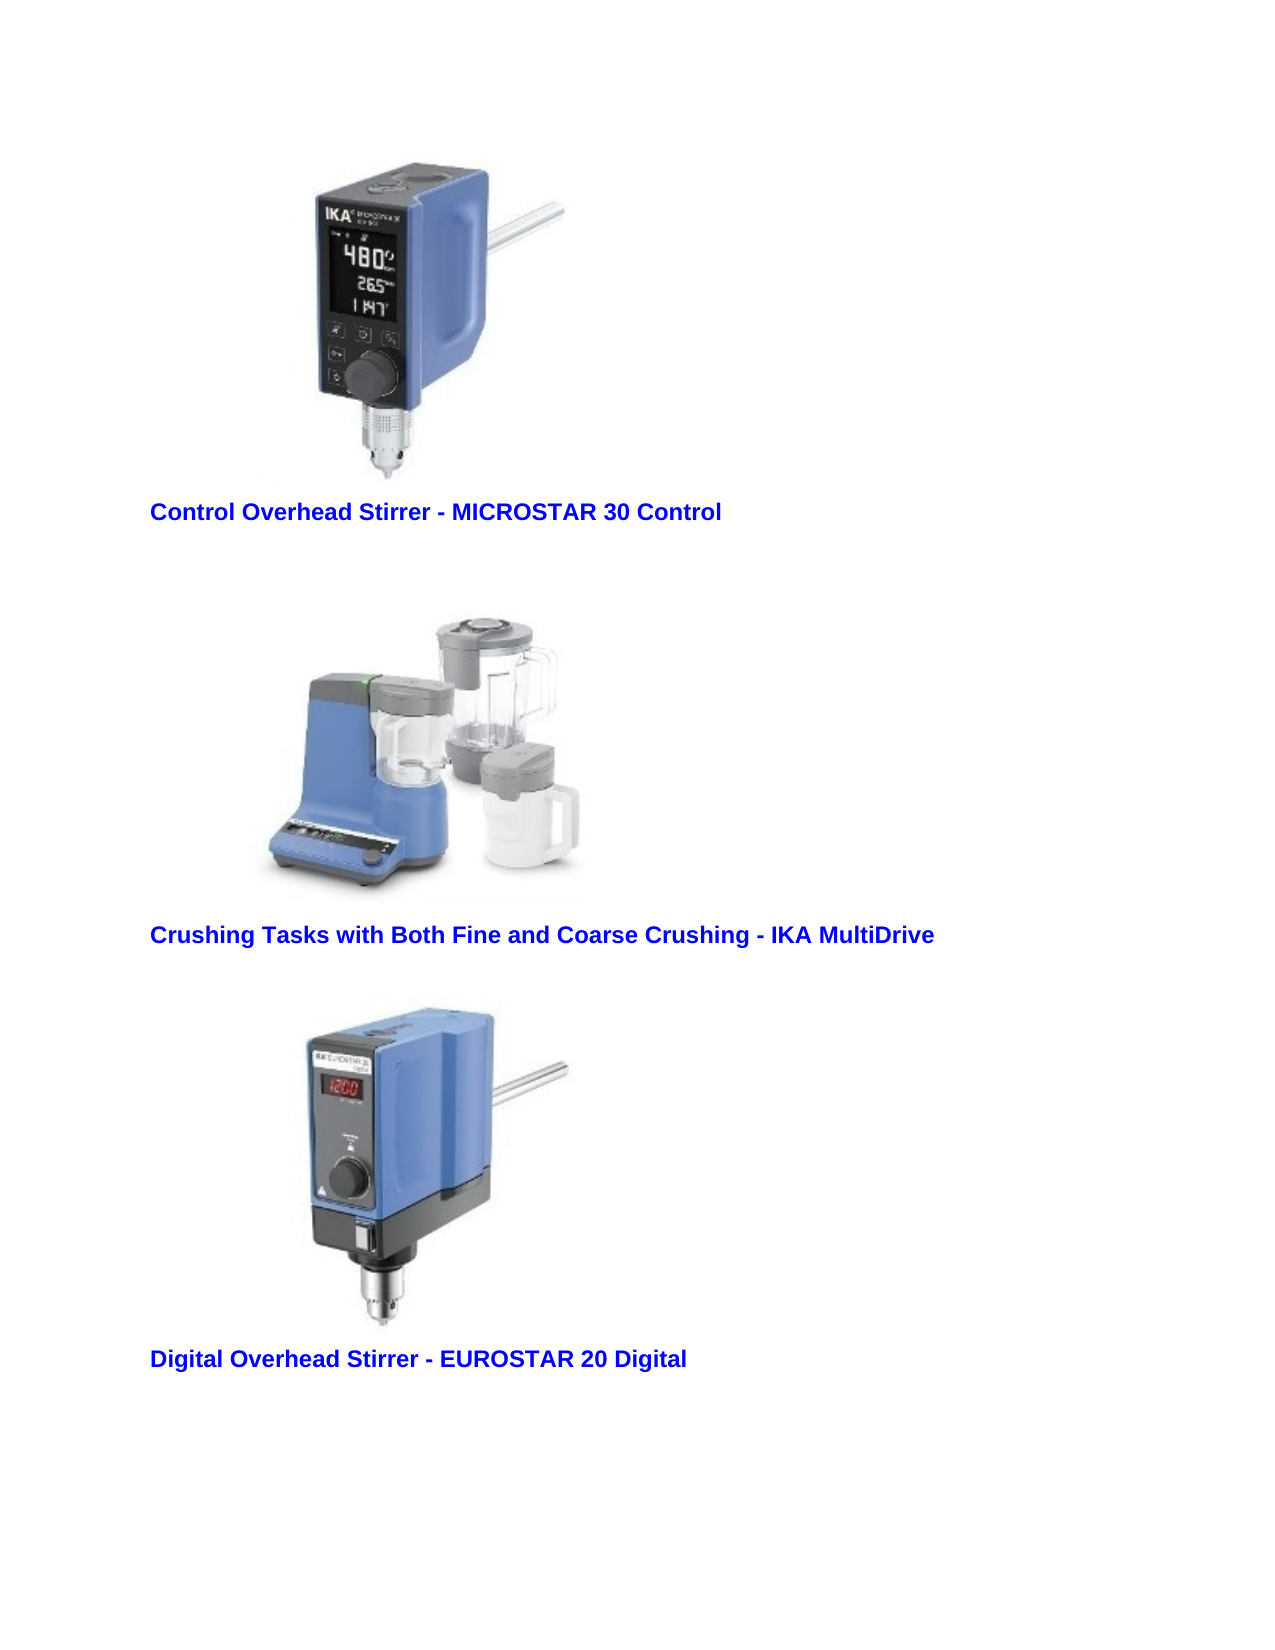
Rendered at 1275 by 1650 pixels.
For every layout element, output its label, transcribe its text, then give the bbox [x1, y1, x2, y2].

text Control Overhead Stirrer - MICROSTAR 30 Control [150, 497, 1125, 525]
text Digital Overhead Stirrer - EUROSTAR 20 Digital [150, 1344, 1125, 1373]
picture [150, 150, 697, 486]
picture [150, 573, 697, 910]
picture [150, 997, 697, 1334]
text Crushing Tasks with Both Fine and Coarse Crushing - IKA MultiDrive [150, 921, 1125, 949]
